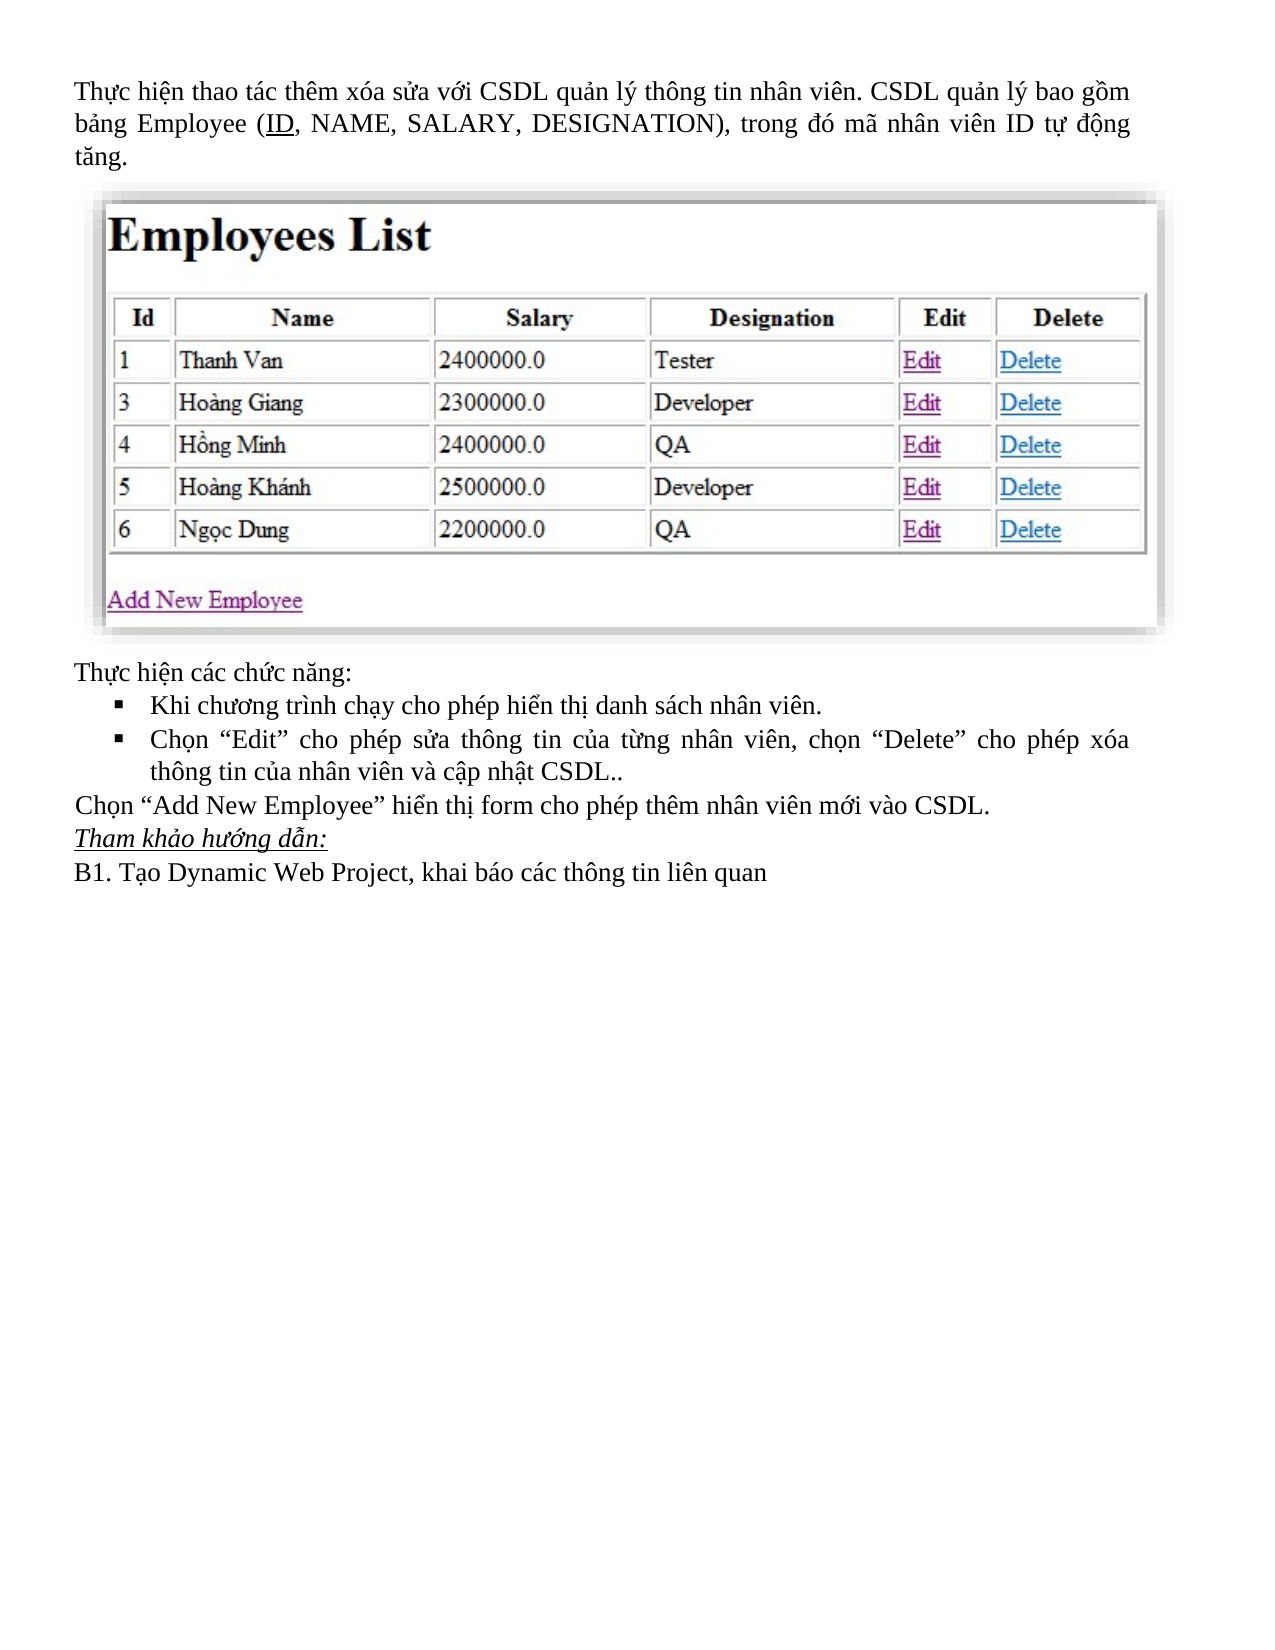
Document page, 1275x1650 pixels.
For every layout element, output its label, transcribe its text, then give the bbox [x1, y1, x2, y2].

list Chọn “Edit” cho phép sửa thông tin của từng nhân viên, chọn “Delete” cho phép xóa thông tin của nhân viên và cập nhật CSDL.. [112, 723, 1131, 787]
text Tham khảo hướng dẫn: [73, 822, 1200, 854]
picture [75, 173, 1184, 654]
list Khi chương trình chạy cho phép hiển thị danh sách nhân viên. [112, 689, 1131, 721]
text B1. Tạo Dynamic Web Project, khai báo các thông tin liên quan [73, 856, 1131, 888]
text Thực hiện thao tác thêm xóa sửa với CSDL quản lý thông tin nhân viên. CSDL quản lý bao gồm bảng Employee (ID, NAME, SALARY, DESIGNATION), trong đó mã nhân viên ID tự động tăng. [73, 75, 1131, 171]
text Chọn “Add New Employee” hiển thị form cho phép thêm nhân viên mới vào CSDL. [75, 789, 1200, 820]
text Thực hiện các chức năng: [73, 656, 1131, 687]
